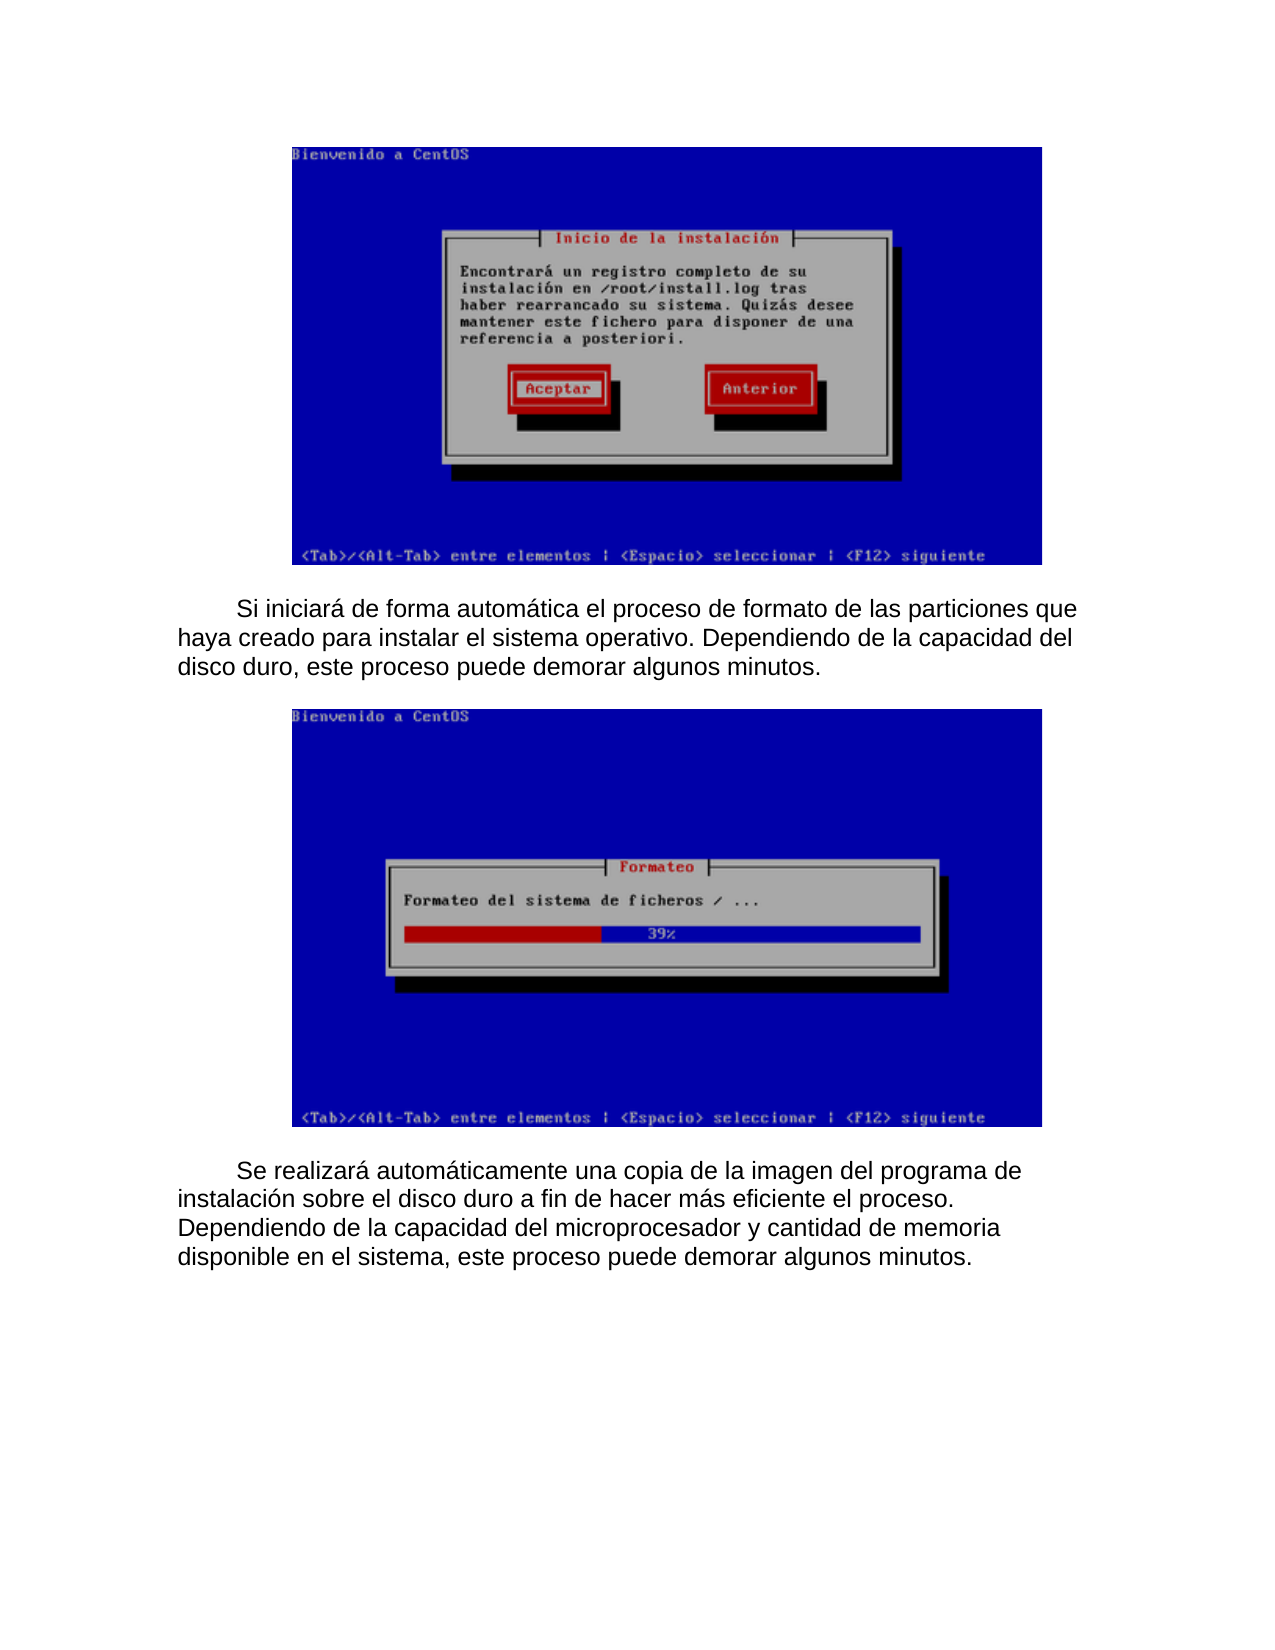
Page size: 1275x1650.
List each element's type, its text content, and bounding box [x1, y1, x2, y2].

picture [292, 709, 1043, 1127]
picture [292, 147, 1043, 565]
text Se realizará automáticamente una copia de la imagen del programa de instalación sobre el disco duro a fin de hacer más eficiente el proceso. Dependiendo de la capacidad del microprocesador y cantidad de memoria disponible en el sistema, este proceso puede demorar algunos minutos. [177, 1156, 1098, 1271]
text Si iniciará de forma automática el proceso de formato de las particiones que haya creado para instalar el sistema operativo. Dependiendo de la capacidad del disco duro, este proceso puede demorar algunos minutos. [177, 594, 1098, 680]
